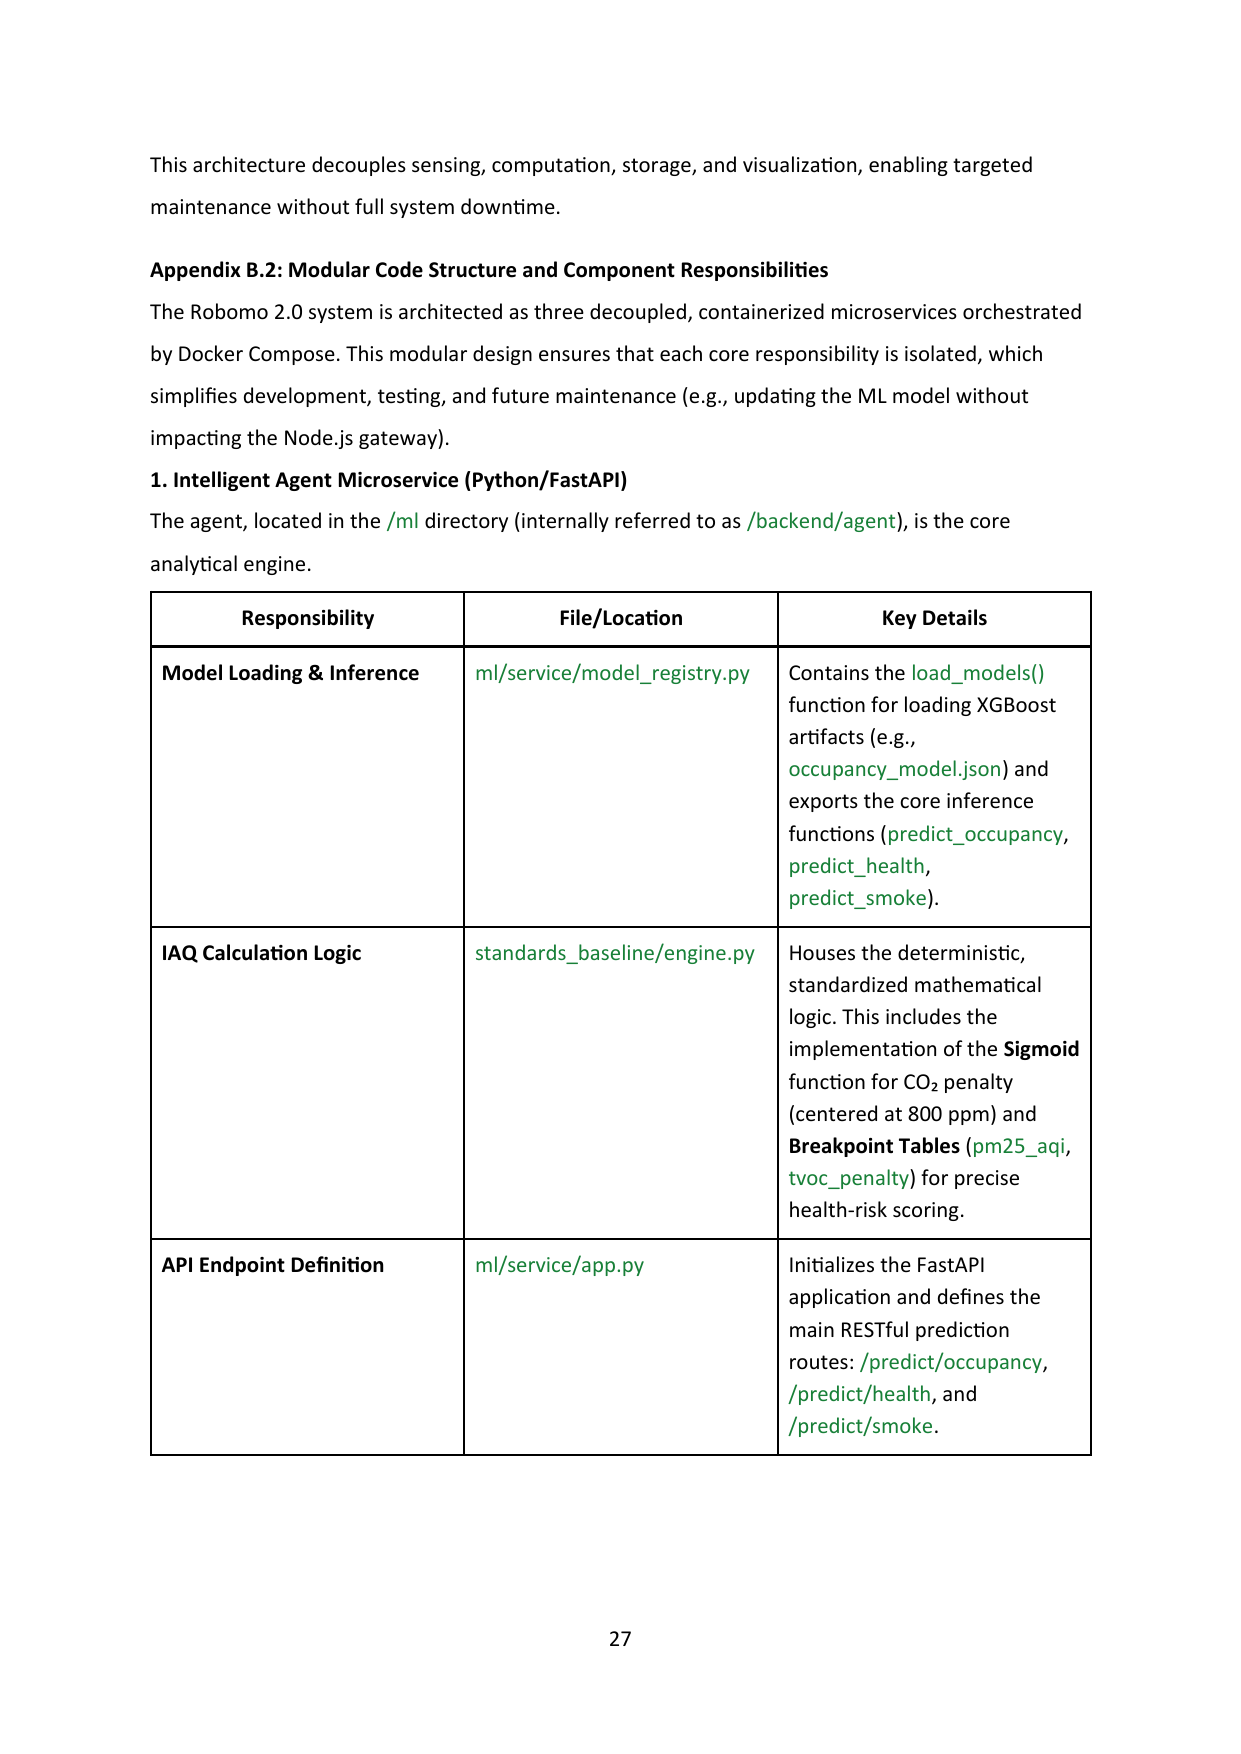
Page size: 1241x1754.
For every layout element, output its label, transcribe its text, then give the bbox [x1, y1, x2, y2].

table_cell API Endpoint Definition [152, 1240, 463, 1453]
table_header File/Location [465, 593, 777, 645]
text The Robomo 2.0 system is architected as three decoupled, containerized microservices orchestrated by Docker Compose. This modular design ensures that each core responsibility is isolated, which simplifies development, testing, and future maintenance (e.g., updating the ML model without impacting the Node.js gateway). [150, 297, 1090, 451]
table_cell ml/service/model_registry.py [465, 648, 777, 926]
table_cell ml/service/app.py [465, 1240, 777, 1453]
table_cell IAQ Calculation Logic [152, 928, 463, 1238]
subtitle Appendix B.2: Modular Code Structure and Component Responsibilities [150, 255, 1090, 283]
table_cell Model Loading & Inference [152, 648, 463, 926]
text 1. Intelligent Agent Microservice (Python/FastAPI) [150, 465, 1090, 493]
text The agent, located in the /ml directory (internally referred to as /backend/agent), is the core analytical engine. [150, 507, 1090, 577]
table_cell Contains the load_models() function for loading XGBoost artifacts (e.g., occupancy_model.json) and exports the core inference functions (predict_occupancy, predict_health, predict_smoke). [779, 648, 1090, 926]
table_header Responsibility [152, 593, 463, 645]
table_header Key Details [779, 593, 1090, 645]
table_cell standards_baseline/engine.py [465, 928, 777, 1238]
table_cell Houses the deterministic, standardized mathematical logic. This includes the implementation of the Sigmoid function for CO₂ penalty (centered at 800 ppm) and Breakpoint Tables (pm25_aqi, tvoc_penalty) for precise health-risk scoring. [779, 928, 1090, 1238]
table_cell Initializes the FastAPI application and defines the main RESTful prediction routes: /predict/occupancy, /predict/health, and /predict/smoke. [779, 1240, 1090, 1453]
text This architecture decouples sensing, computation, storage, and visualization, enabling targeted maintenance without full system downtime. [150, 150, 1090, 220]
